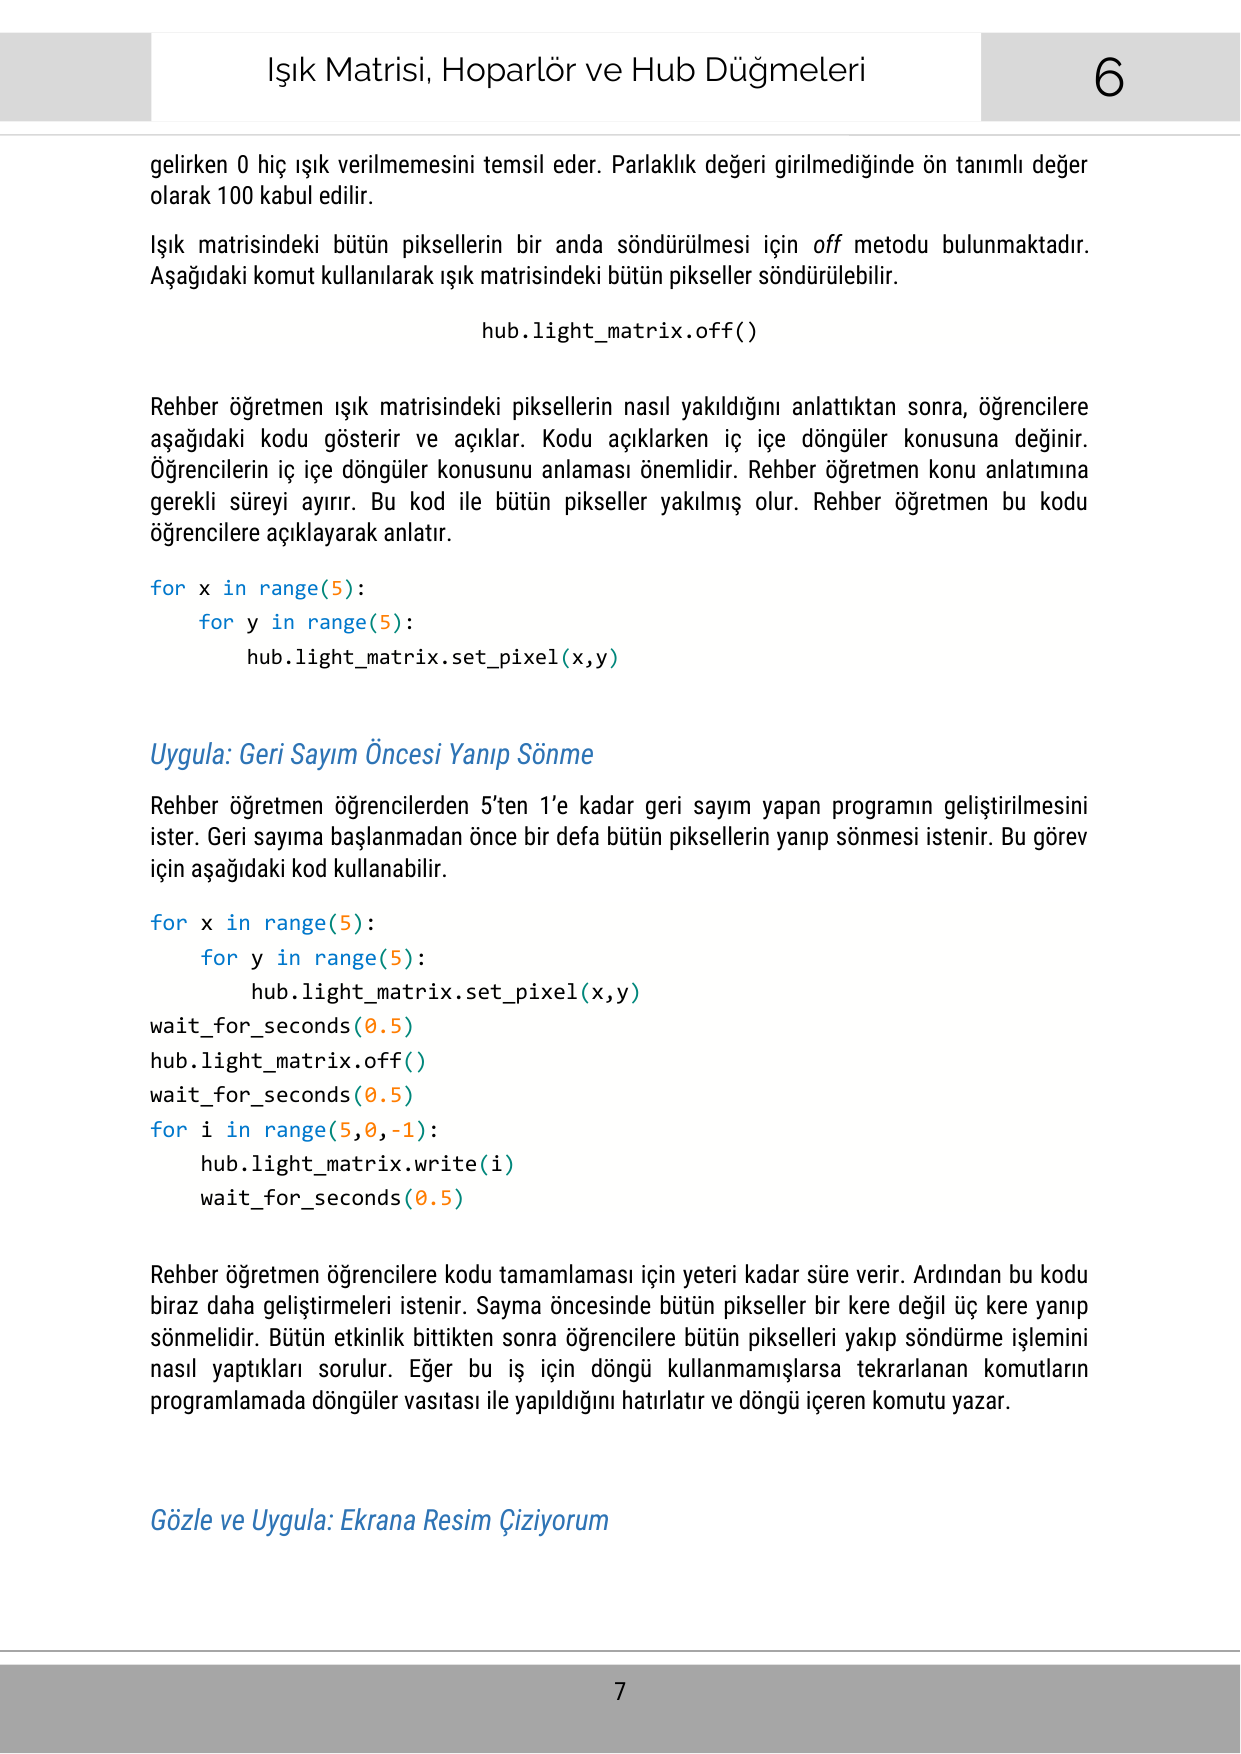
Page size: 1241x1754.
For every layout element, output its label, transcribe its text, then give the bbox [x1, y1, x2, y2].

text hub.light_matrix.off() [150, 309, 1090, 344]
text Rehber öğretmen öğrencilere kodu tamamlaması için yeteri kadar süre verir. Ardından bu kodu biraz daha geliştirmeleri istenir. Sayma öncesinde bütün pikseller bir kere değil üç kere yanıp sönmelidir. Bütün etkinlik bittikten sonra öğrencilere bütün pikselleri yakıp söndürme işlemini nasıl yaptıkları sorulur. Eğer bu iş için döngü kullanmamışlarsa tekrarlanan komutların programlamada döngüler vasıtası ile yapıldığını hatırlatır ve döngü içeren komutu yazar. [150, 1260, 1090, 1416]
text hub.light_matrix.off() [150, 1040, 1090, 1074]
subtitle Uygula: Geri Sayım Öncesi Yanıp Sönme [150, 737, 1090, 772]
text for x in range(5): [150, 902, 1090, 937]
text for i in range(5,0,-1): [150, 1109, 1090, 1143]
text hub.light_matrix.set_pixel(x,y) [150, 635, 1090, 670]
text hub.light_matrix.set_pixel(x,y) [150, 971, 1090, 1006]
text wait_for_seconds(0.5) [150, 1074, 1090, 1109]
text hub.light_matrix.write(i) [150, 1143, 1090, 1177]
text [150, 150, 1090, 211]
subtitle Gözle ve Uygula: Ekrana Resim Çiziyorum [150, 1503, 1090, 1538]
text Işık matrisindeki bütün piksellerin bir anda söndürülmesi için off metodu bulunmaktadır. Aşağıdaki komut kullanılarak ışık matrisindeki bütün pikseller söndürülebilir. [150, 230, 1090, 291]
text for y in range(5): [150, 937, 1090, 971]
text Rehber öğretmen öğrencilerden 5’ten 1’e kadar geri sayım yapan programın geliştirilmesini ister. Geri sayıma başlanmadan önce bir defa bütün piksellerin yanıp sönmesi istenir. Bu görev için aşağıdaki kod kullanabilir. [150, 791, 1090, 883]
text Rehber öğretmen ışık matrisindeki piksellerin nasıl yakıldığını anlattıktan sonra, öğrencilere aşağıdaki kodu gösterir ve açıklar. Kodu açıklarken iç içe döngüler konusuna değinir. Öğrencilerin iç içe döngüler konusunu anlaması önemlidir. Rehber öğretmen konu anlatımına gerekli süreyi ayırır. Bu kod ile bütün pikseller yakılmış olur. Rehber öğretmen bu kodu öğrencilere açıklayarak anlatır. [150, 392, 1090, 548]
text for x in range(5): [150, 567, 1090, 601]
text wait_for_seconds(0.5) [150, 1006, 1090, 1040]
text wait_for_seconds(0.5) [150, 1177, 1090, 1212]
text for y in range(5): [150, 601, 1090, 635]
